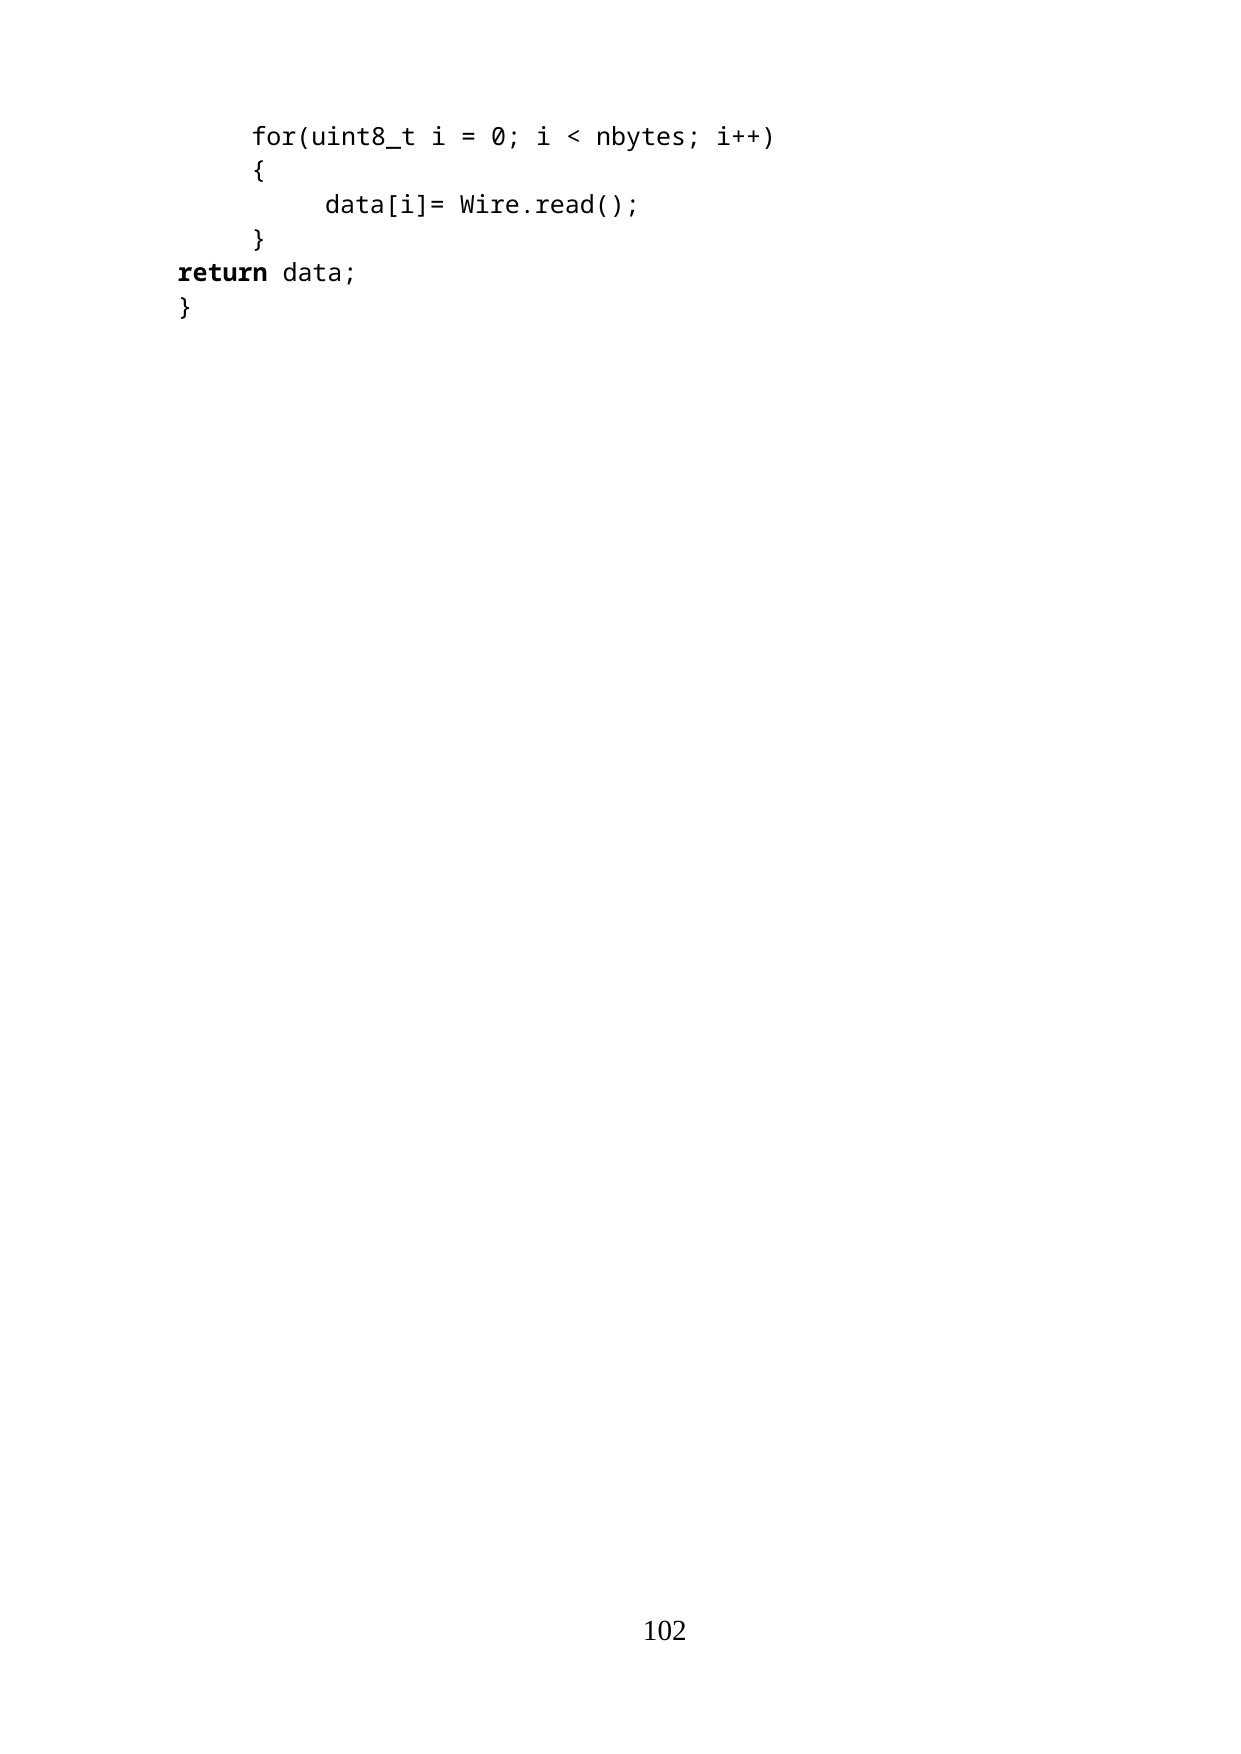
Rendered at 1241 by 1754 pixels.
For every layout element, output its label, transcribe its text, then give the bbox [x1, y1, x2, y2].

text data[i]= Wire.read(); [177, 186, 1152, 220]
text for(uint8_t i = 0; i < nbytes; i++) [177, 118, 1152, 152]
text } [177, 220, 1152, 254]
text } [177, 288, 1152, 322]
text { [177, 152, 1152, 186]
text return data; [177, 254, 1152, 288]
